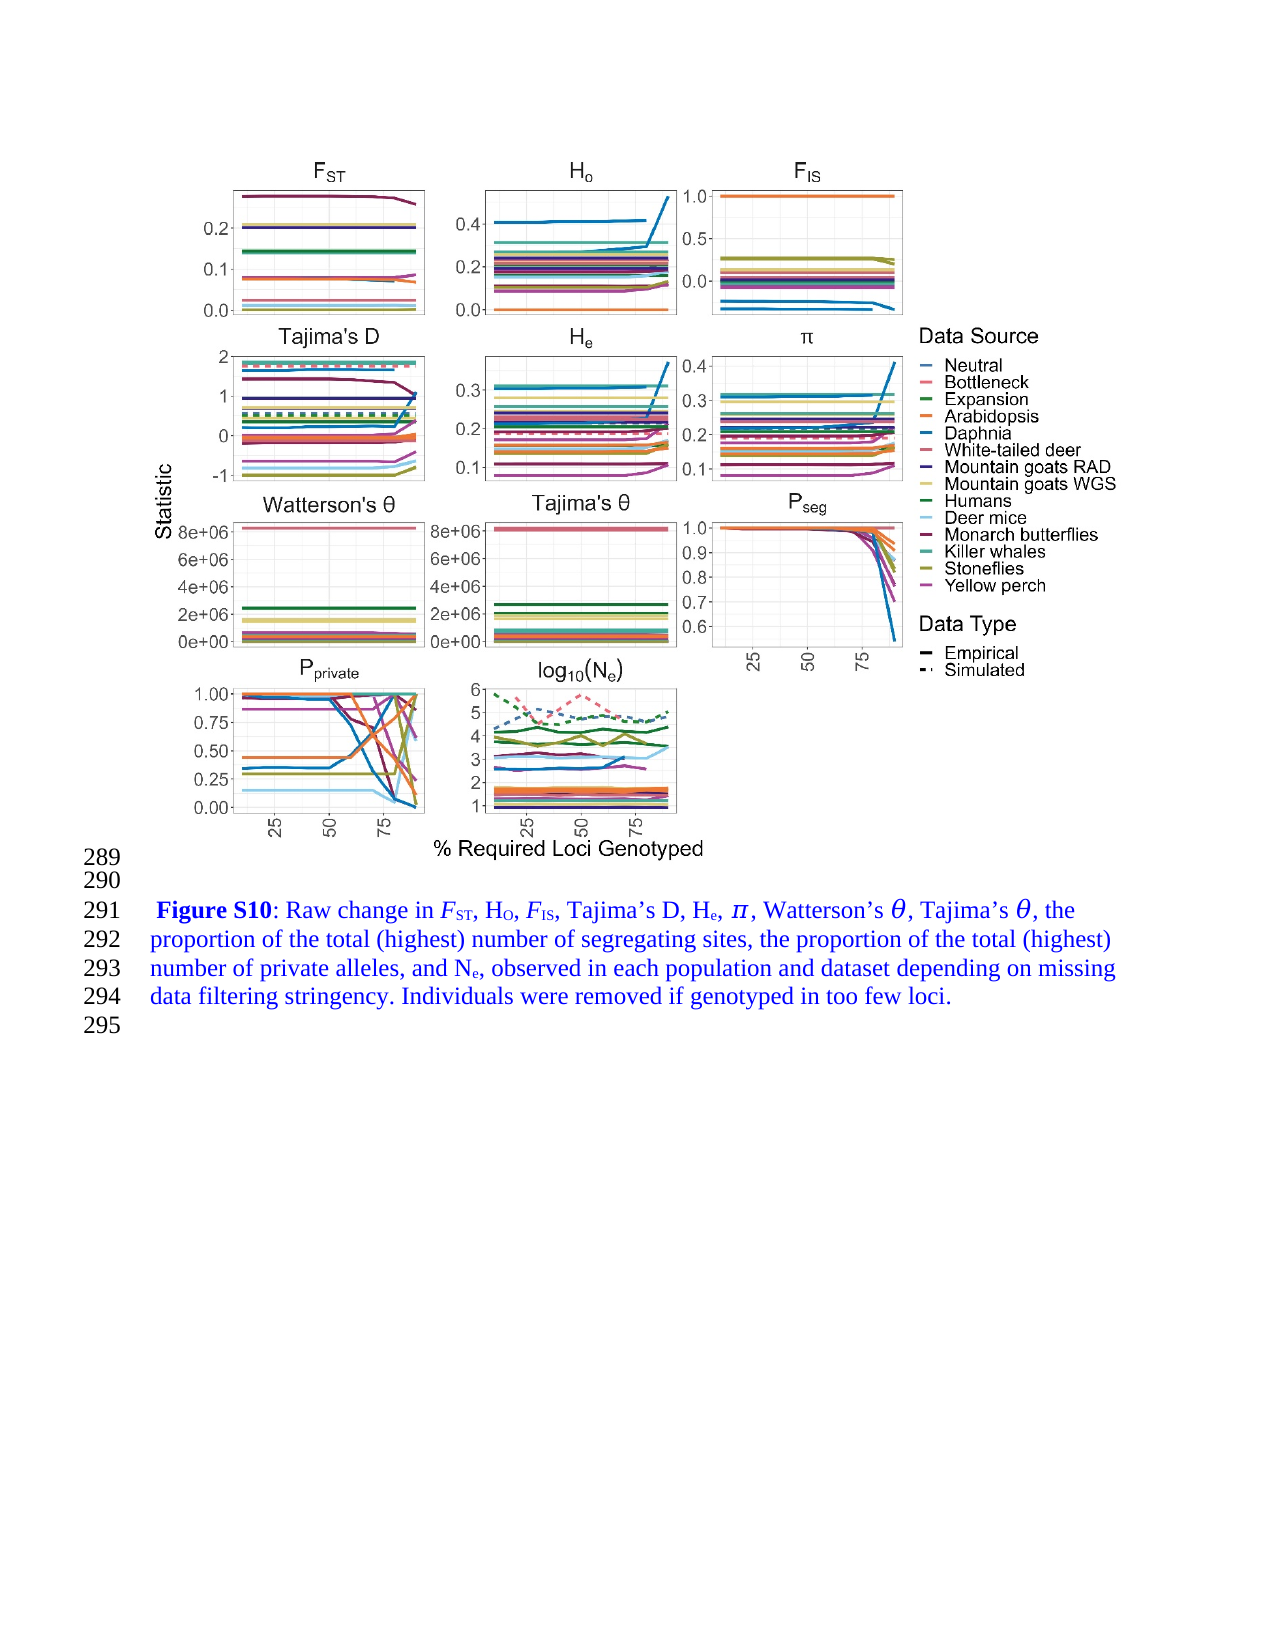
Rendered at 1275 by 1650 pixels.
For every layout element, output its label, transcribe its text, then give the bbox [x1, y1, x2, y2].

picture [150, 150, 1125, 865]
text Figure S10: Raw change in FST, HO, FIS, Tajima’s D, He, 𝜋, Watterson’s 𝜃, Tajima’s 𝜃, the proportion of the total (highest) number of segregating sites, the proportion of the total (highest) number of private alleles, and Ne, observed in each population and dataset depending on missing data filtering stringency. Individuals were removed if genotyped in too few loci. [150, 894, 1125, 1010]
